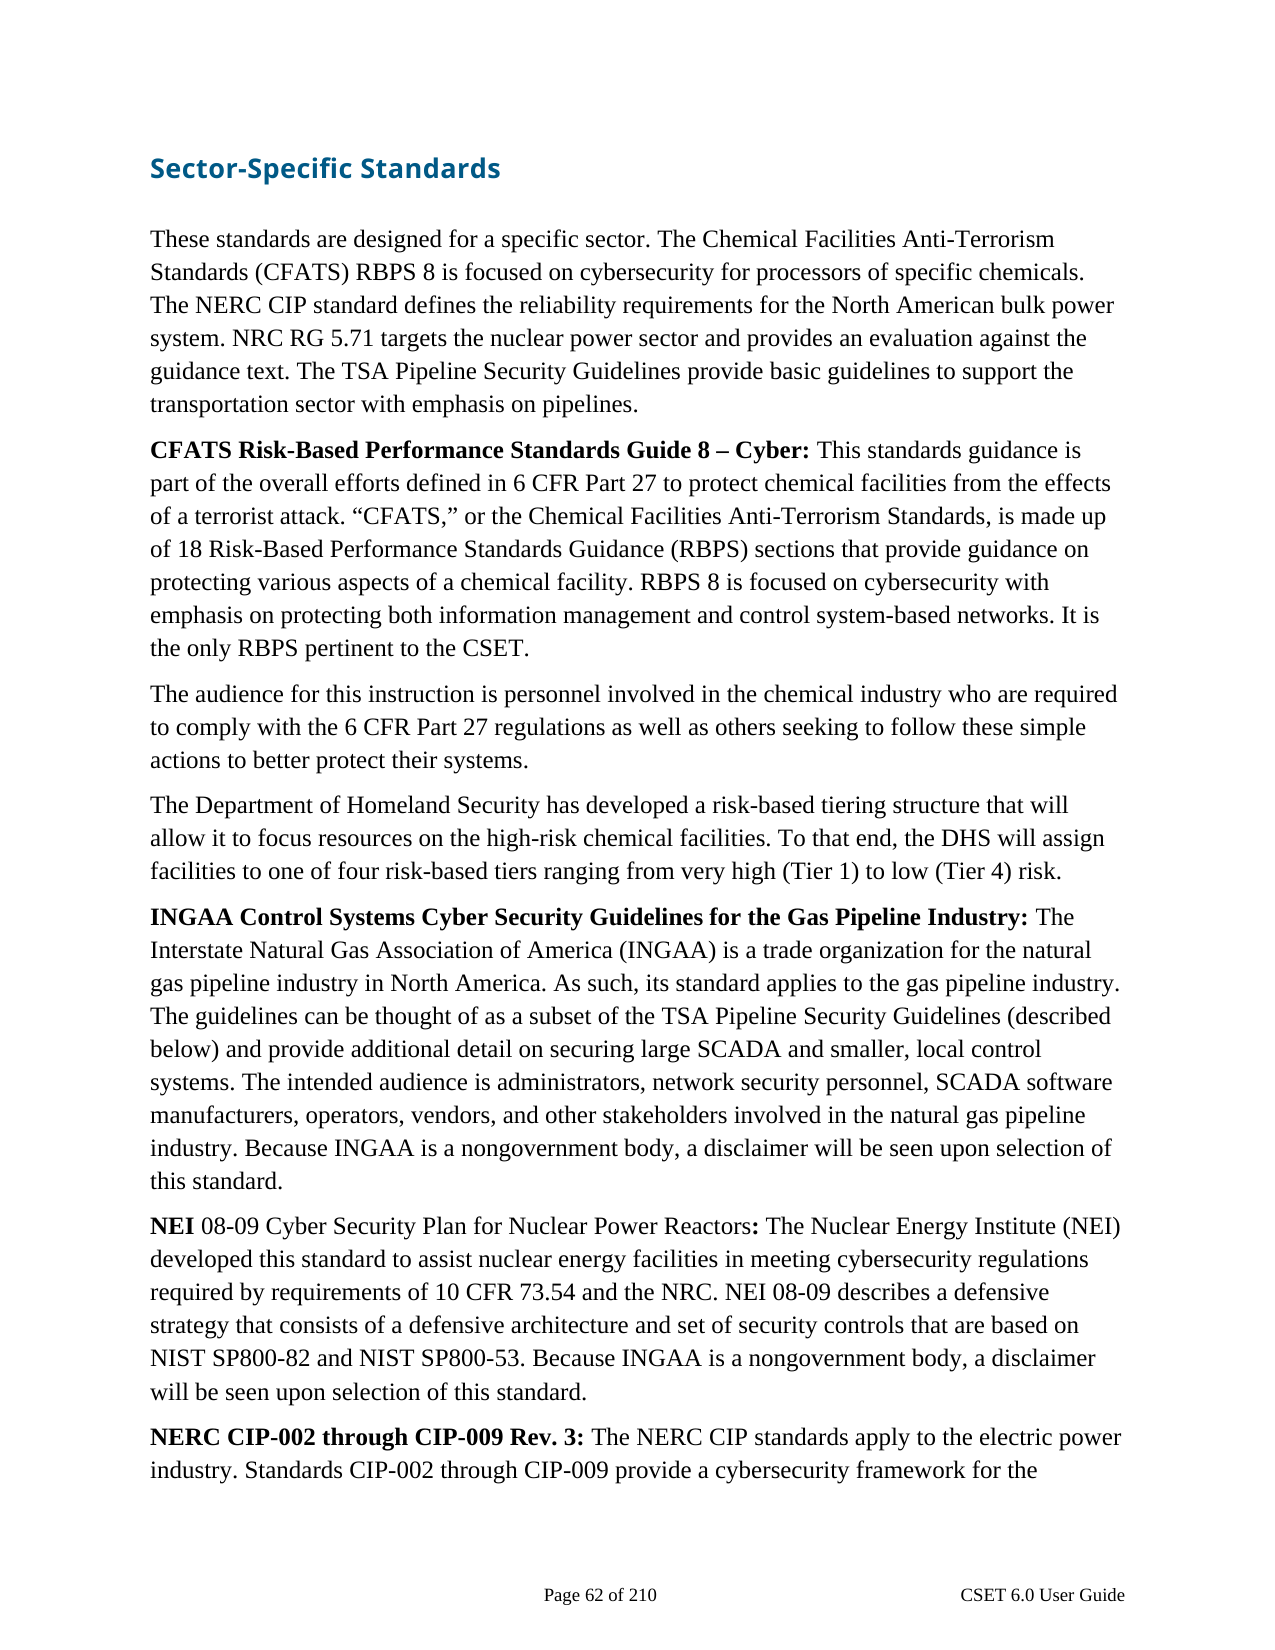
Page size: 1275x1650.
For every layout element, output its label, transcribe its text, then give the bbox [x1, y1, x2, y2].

text NEI 08-09 Cyber Security Plan for Nuclear Power Reactors: The Nuclear Energy Institute (NEI) developed this standard to assist nuclear energy facilities in meeting cybersecurity regulations required by requirements of 10 CFR 73.54 and the NRC. NEI 08-09 describes a defensive strategy that consists of a defensive architecture and set of security controls that are based on NIST SP800-82 and NIST SP800-53. Because INGAA is a nongovernment body, a disclaimer will be seen upon selection of this standard. [150, 1211, 1125, 1405]
subtitle Sector-Specific Standards [150, 150, 1125, 187]
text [150, 1422, 1125, 1484]
text These standards are designed for a specific sector. The Chemical Facilities Anti-Terrorism Standards (CFATS) RBPS 8 is focused on cybersecurity for processors of specific chemicals. The NERC CIP standard defines the reliability requirements for the North American bulk power system. NRC RG 5.71 targets the nuclear power sector and provides an evaluation against the guidance text. The TSA Pipeline Security Guidelines provide basic guidelines to support the transportation sector with emphasis on pipelines. [150, 224, 1125, 418]
text The Department of Homeland Security has developed a risk-based tiering structure that will allow it to focus resources on the high-risk chemical facilities. To that end, the DHS will assign facilities to one of four risk-based tiers ranging from very high (Tier 1) to low (Tier 4) risk. [150, 790, 1125, 885]
text CFATS Risk-Based Performance Standards Guide 8 – Cyber: This standards guidance is part of the overall efforts defined in 6 CFR Part 27 to protect chemical facilities from the effects of a terrorist attack. “CFATS,” or the Chemical Facilities Anti-Terrorism Standards, is made up of 18 Risk-Based Performance Standards Guidance (RBPS) sections that provide guidance on protecting various aspects of a chemical facility. RBPS 8 is focused on cybersecurity with emphasis on protecting both information management and control system-based networks. It is the only RBPS pertinent to the CSET. [150, 435, 1125, 662]
text INGAA Control Systems Cyber Security Guidelines for the Gas Pipeline Industry: The Interstate Natural Gas Association of America (INGAA) is a trade organization for the natural gas pipeline industry in North America. As such, its standard applies to the gas pipeline industry. The guidelines can be thought of as a subset of the TSA Pipeline Security Guidelines (described below) and provide additional detail on securing large SCADA and smaller, local control systems. The intended audience is administrators, network security personnel, SCADA software manufacturers, operators, vendors, and other stakeholders involved in the natural gas pipeline industry. Because INGAA is a nongovernment body, a disclaimer will be seen upon selection of this standard. [150, 902, 1125, 1195]
text The audience for this instruction is personnel involved in the chemical industry who are required to comply with the 6 CFR Part 27 regulations as well as others seeking to follow these simple actions to better protect their systems. [150, 679, 1125, 773]
